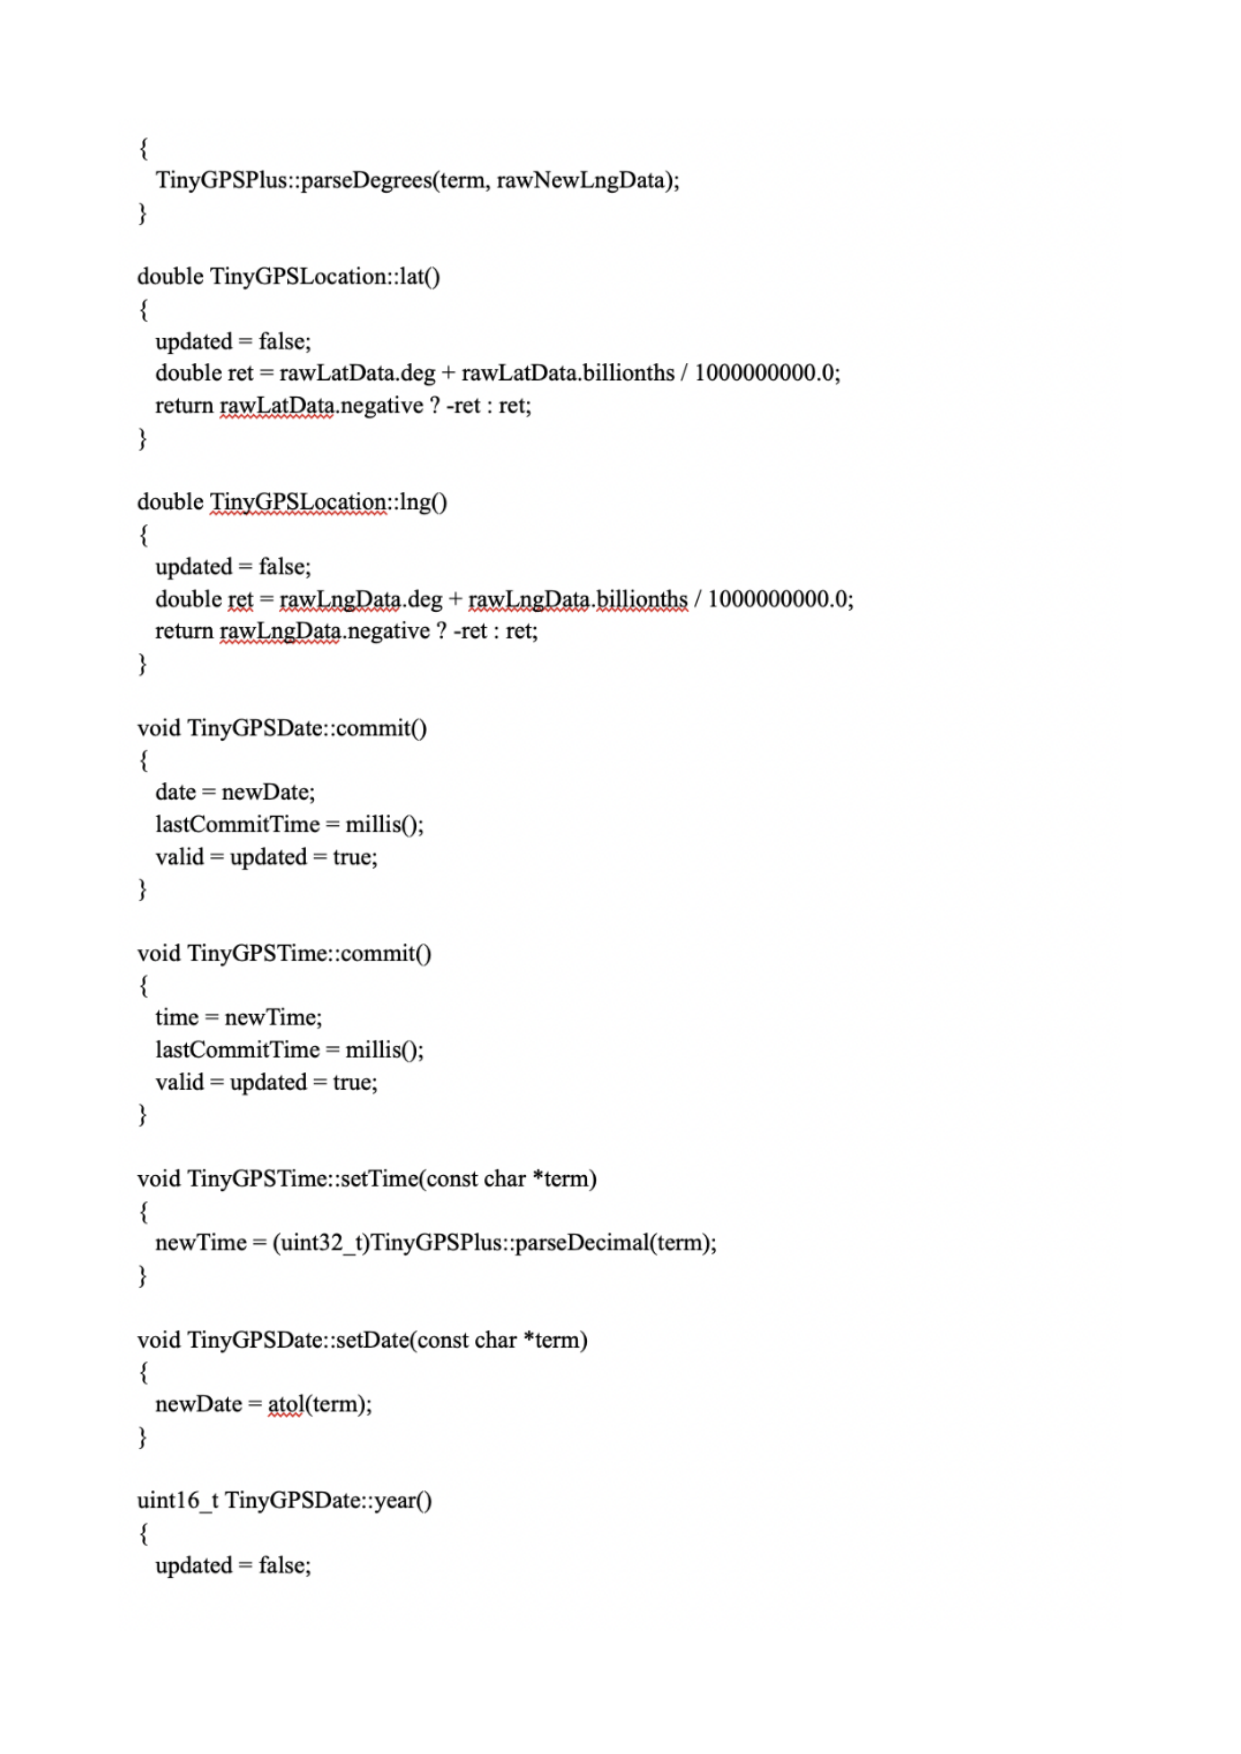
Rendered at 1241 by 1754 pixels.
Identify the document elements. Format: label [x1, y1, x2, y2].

picture [118, 118, 1123, 1631]
